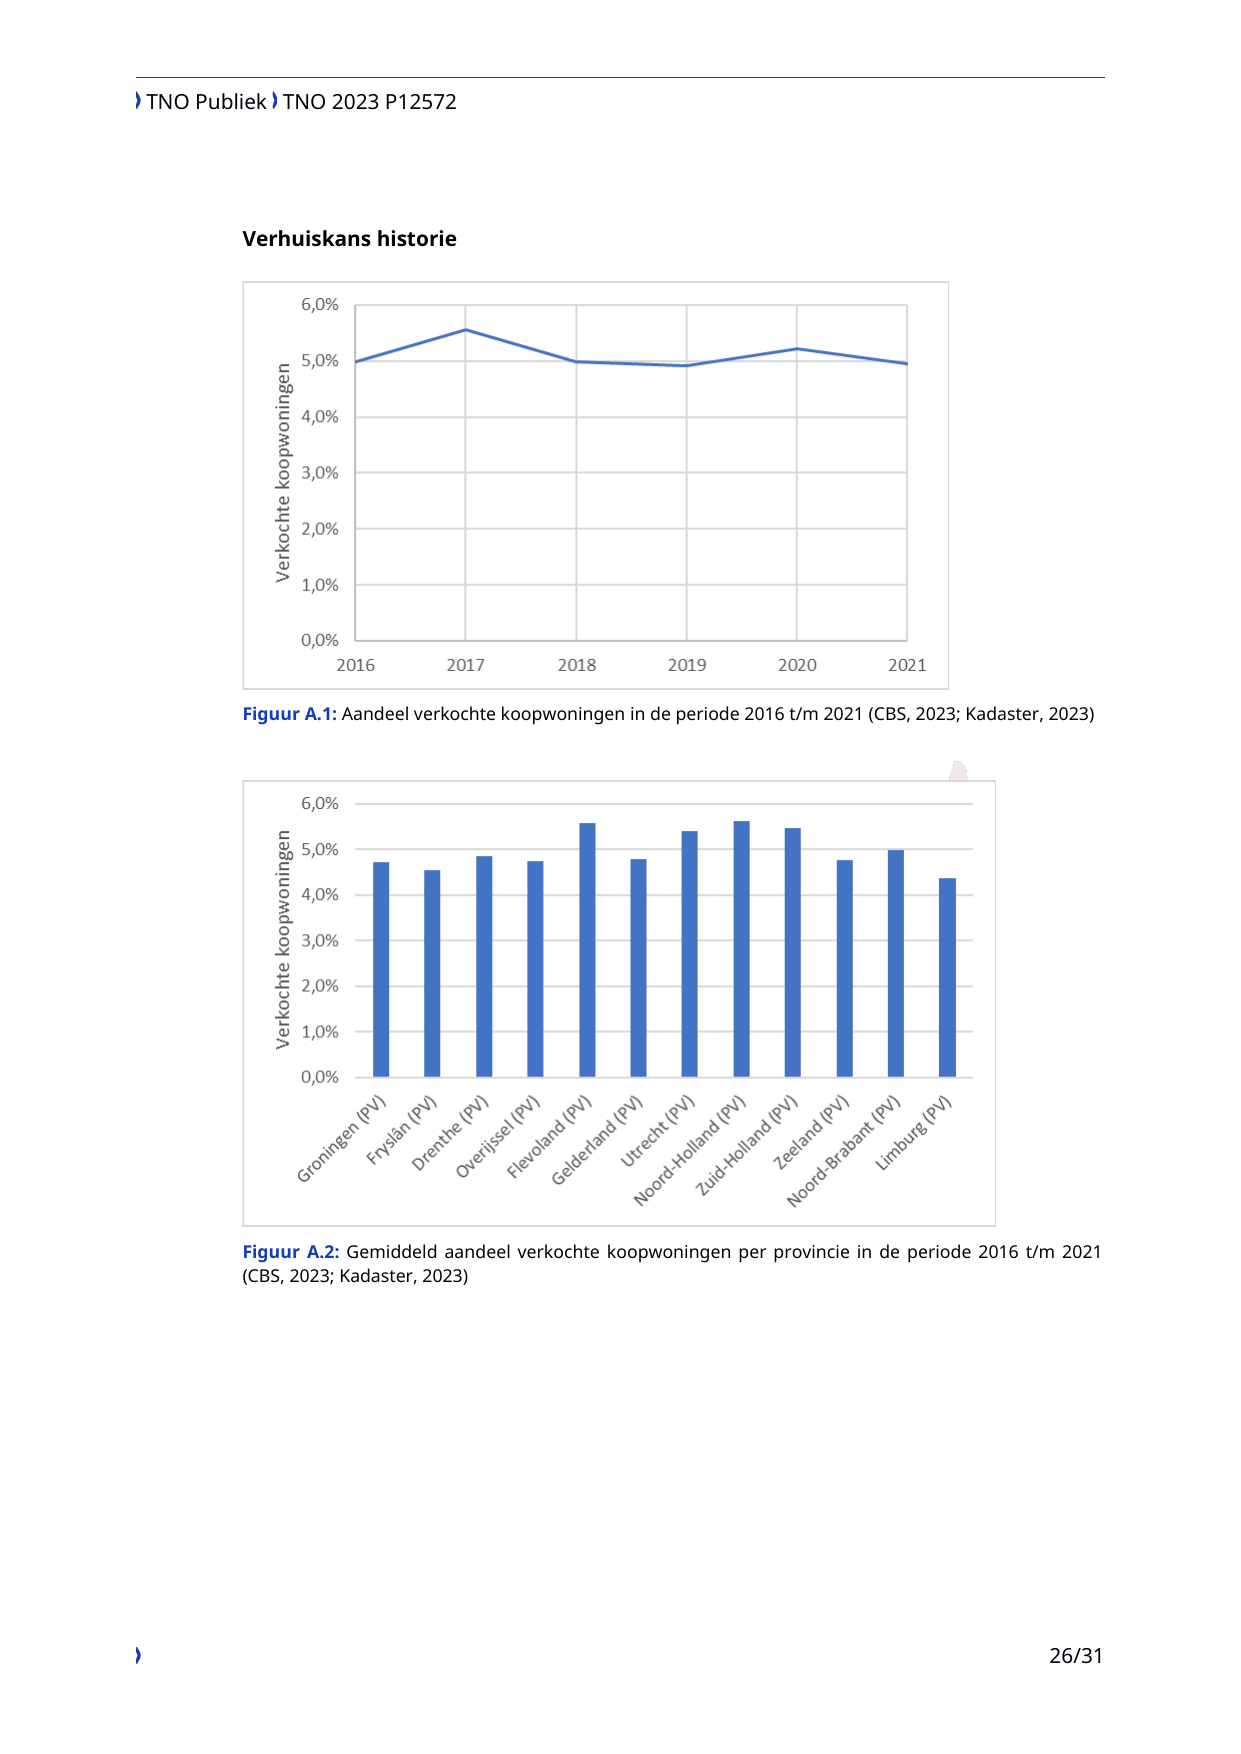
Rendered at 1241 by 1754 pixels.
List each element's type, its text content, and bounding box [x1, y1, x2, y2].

picture [136, 1647, 141, 1664]
text Figuur A.1: Aandeel verkochte koopwoningen in de periode 2016 t/m 2021 (CBS, 2023; Kadaster, 2023) [242, 702, 1104, 726]
text Figuur A.2: Gemiddeld aandeel verkochte koopwoningen per provincie in de periode 2016 t/m 2021 (CBS, 2023; Kadaster, 2023) [242, 1239, 1104, 1287]
text Verhuiskans historie [242, 224, 1104, 253]
picture [272, 91, 278, 109]
picture [136, 91, 141, 109]
picture [242, 281, 950, 690]
picture [242, 740, 997, 1227]
